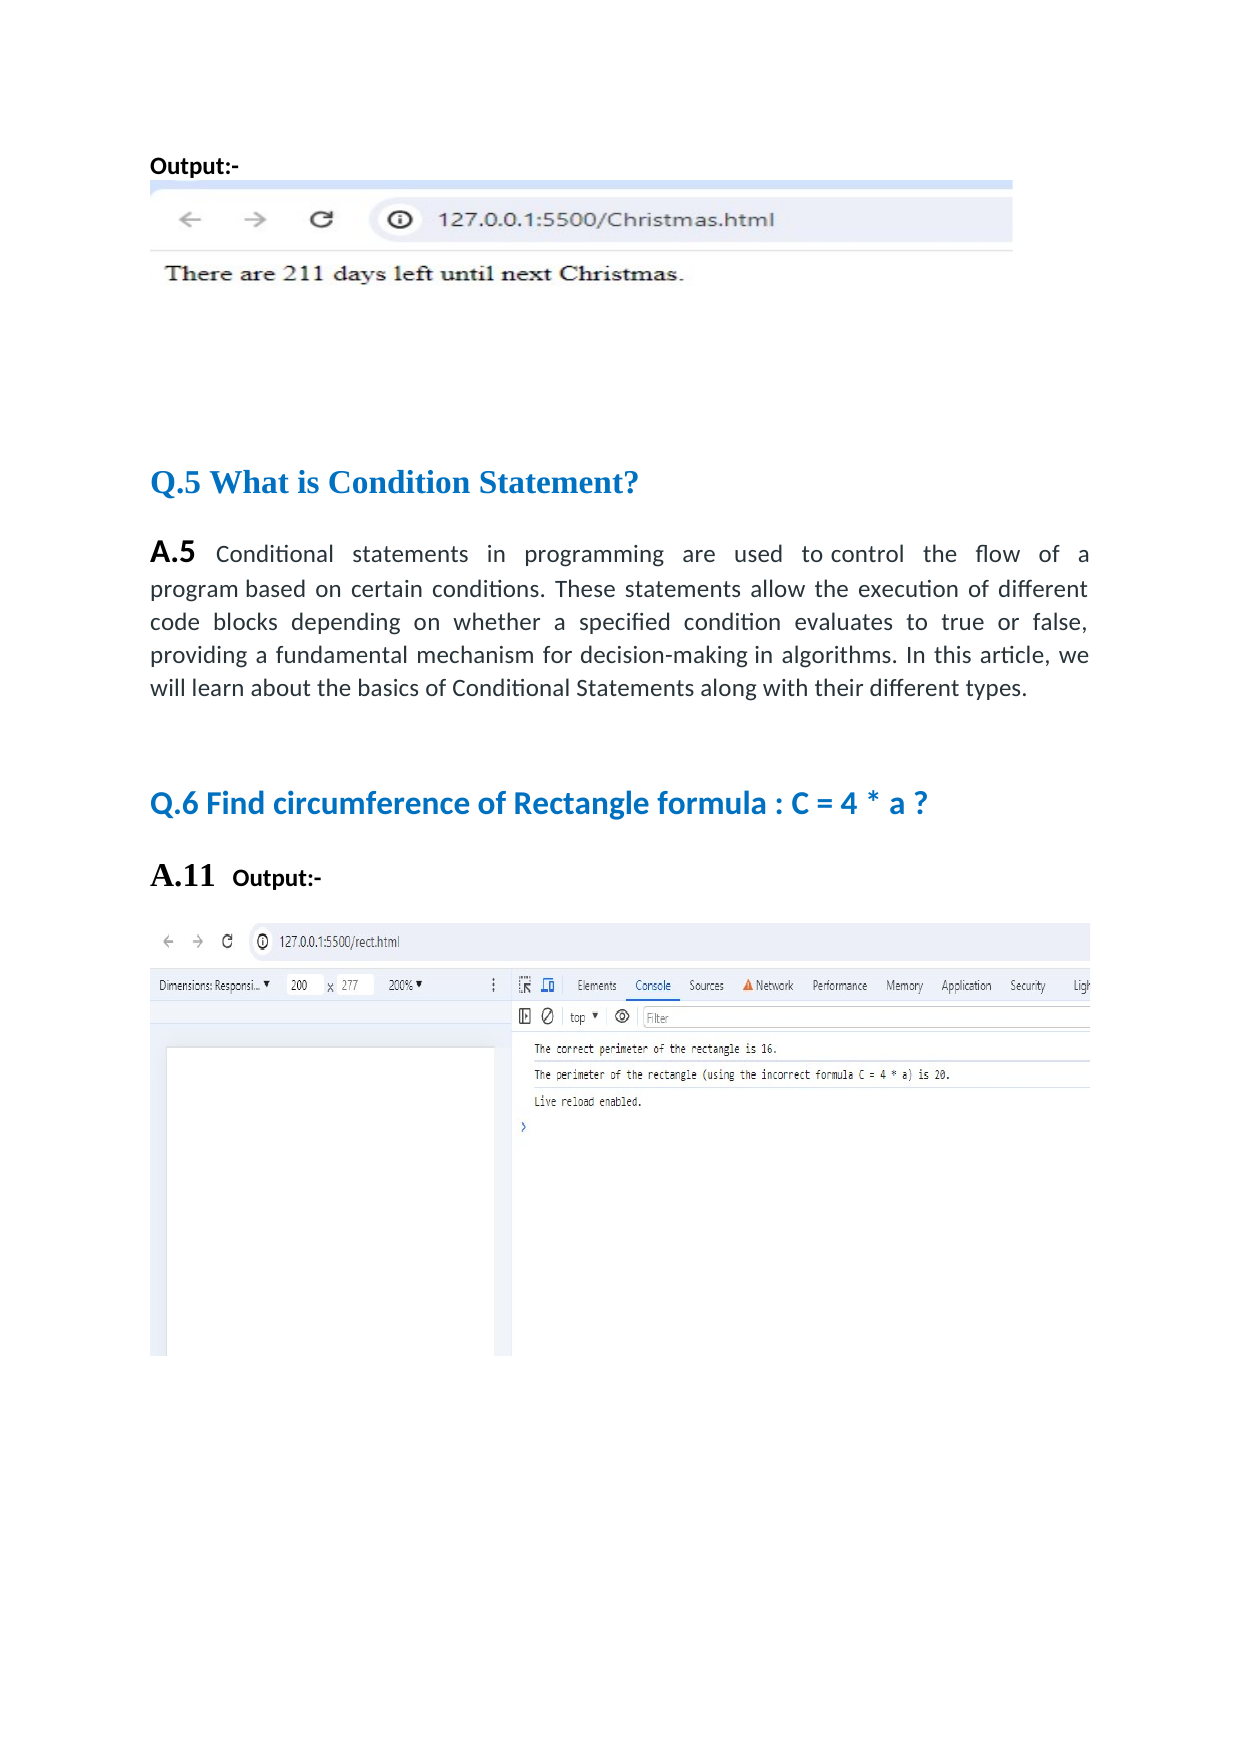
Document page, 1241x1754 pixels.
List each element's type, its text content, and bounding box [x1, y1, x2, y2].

picture [150, 180, 1013, 434]
text Q.6 Find circumference of Rectangle formula : C = 4 * a ? [150, 782, 1090, 823]
text A.5 Conditional statements in programming are used to control the flow of a program based on certain conditions. These statements allow the execution of different code blocks depending on whether a specified condition evaluates to true or false, providing a fundamental mechanism for decision-making in algorithms. In this article, we will learn about the basics of Conditional Statements along with their different types. [150, 637, 1090, 703]
text A.5 Conditional statements in programming are used to control the flow of a program based on certain conditions. These statements allow the execution of different code blocks depending on whether a specified condition evaluates to true or false, providing a fundamental mechanism for decision-making in algorithms. In this article, we will learn about the basics of Conditional Statements along with their different types. [150, 530, 1090, 606]
text A.11 Output:- [150, 856, 1090, 894]
text Q.5 What is Condition Statement? [150, 463, 1090, 501]
picture [150, 923, 1091, 1356]
